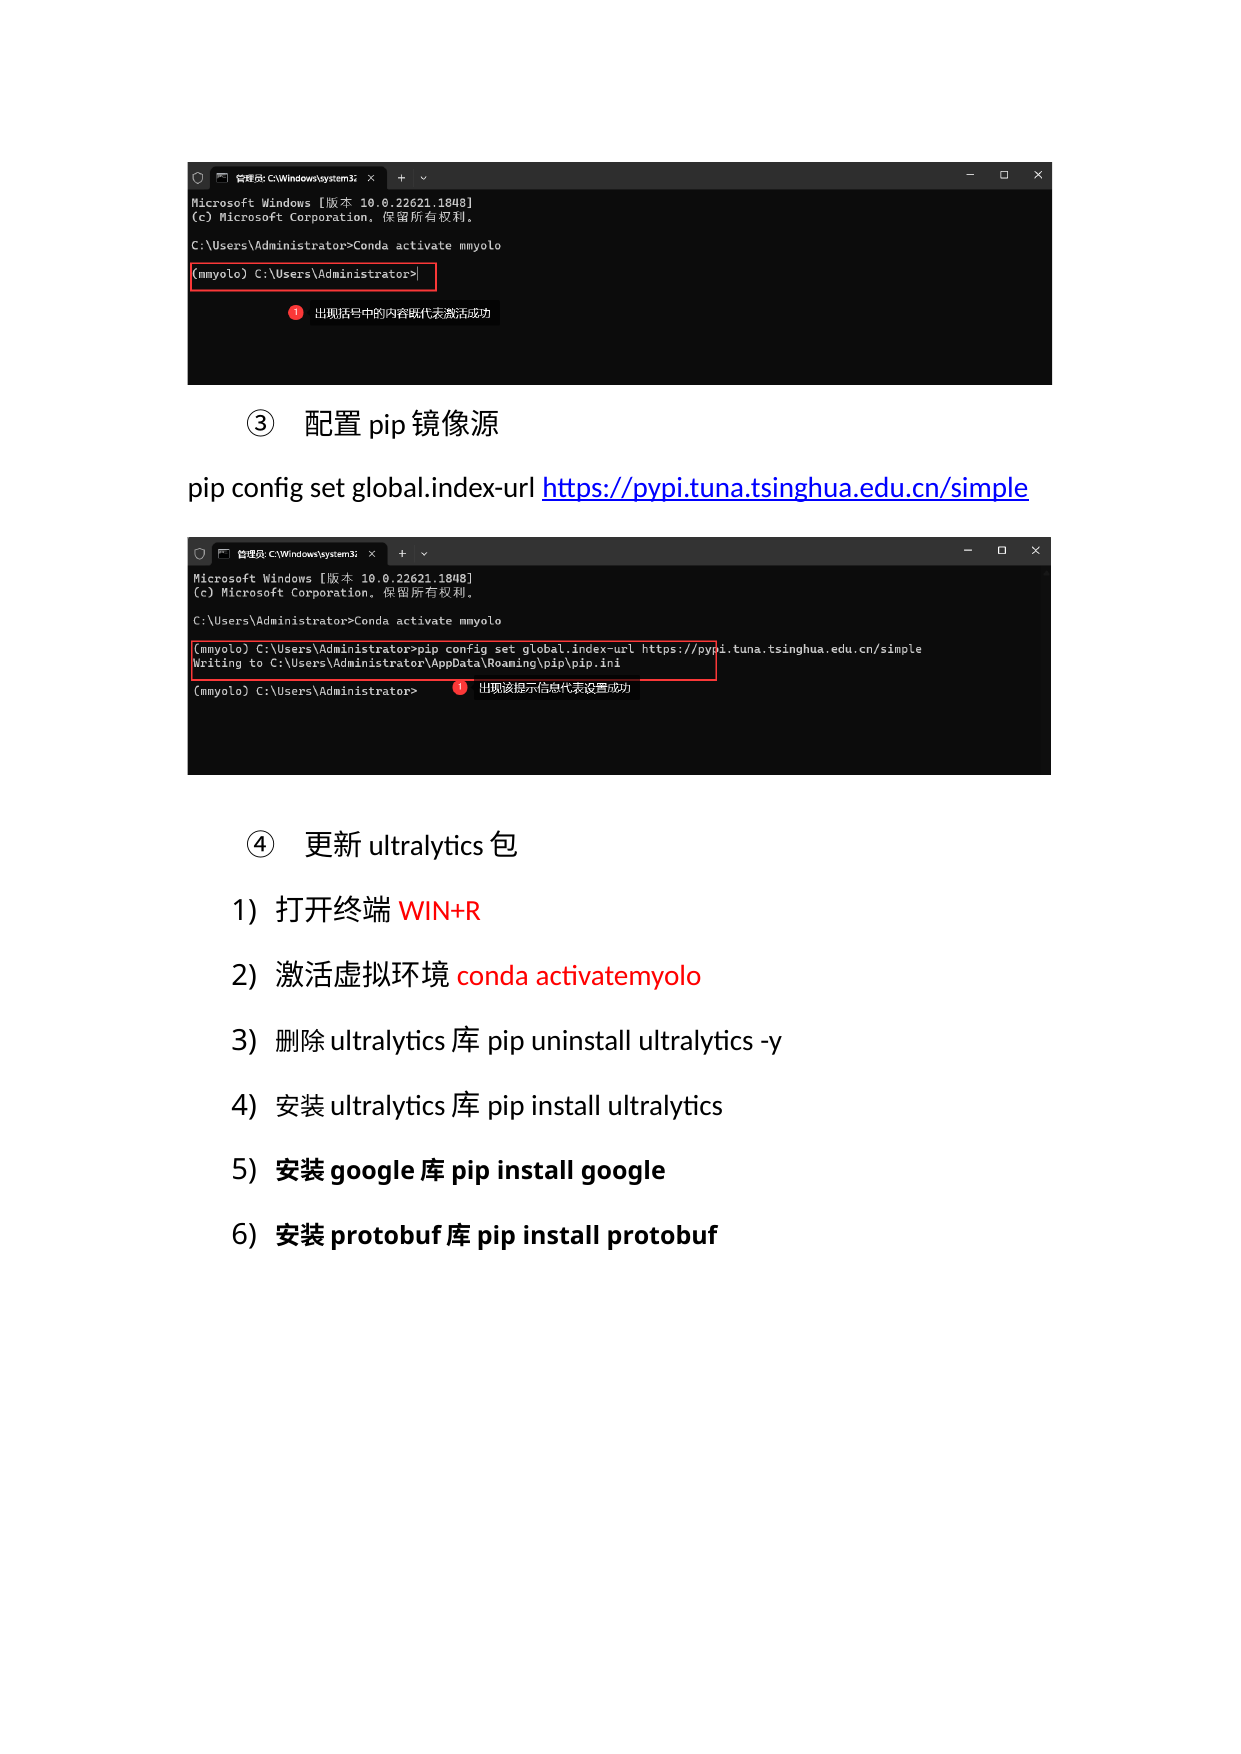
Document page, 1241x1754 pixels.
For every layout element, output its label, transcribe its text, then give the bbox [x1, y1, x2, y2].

picture [187, 537, 1051, 775]
list 安装ultralytics库 pip install ultralytics [173, 1071, 1053, 1136]
list 删除ultralytics库 pip uninstall ultralytics -y [173, 1006, 1053, 1071]
list 安装google库 pip install google [173, 1136, 1053, 1201]
list pip config set global.index-url https://pypi.tuna.tsinghua.edu.cn/simple [187, 454, 1053, 519]
list 安装protobuf库 pip install protobuf [173, 1201, 1053, 1266]
list 配置pip镜像源 [187, 389, 1053, 454]
list 更新ultralytics包 [187, 811, 1053, 876]
list 打开终端 WIN+R [173, 876, 1053, 941]
picture [187, 162, 1053, 385]
list 激活虚拟环境 conda activatemyolo [173, 941, 1053, 1006]
